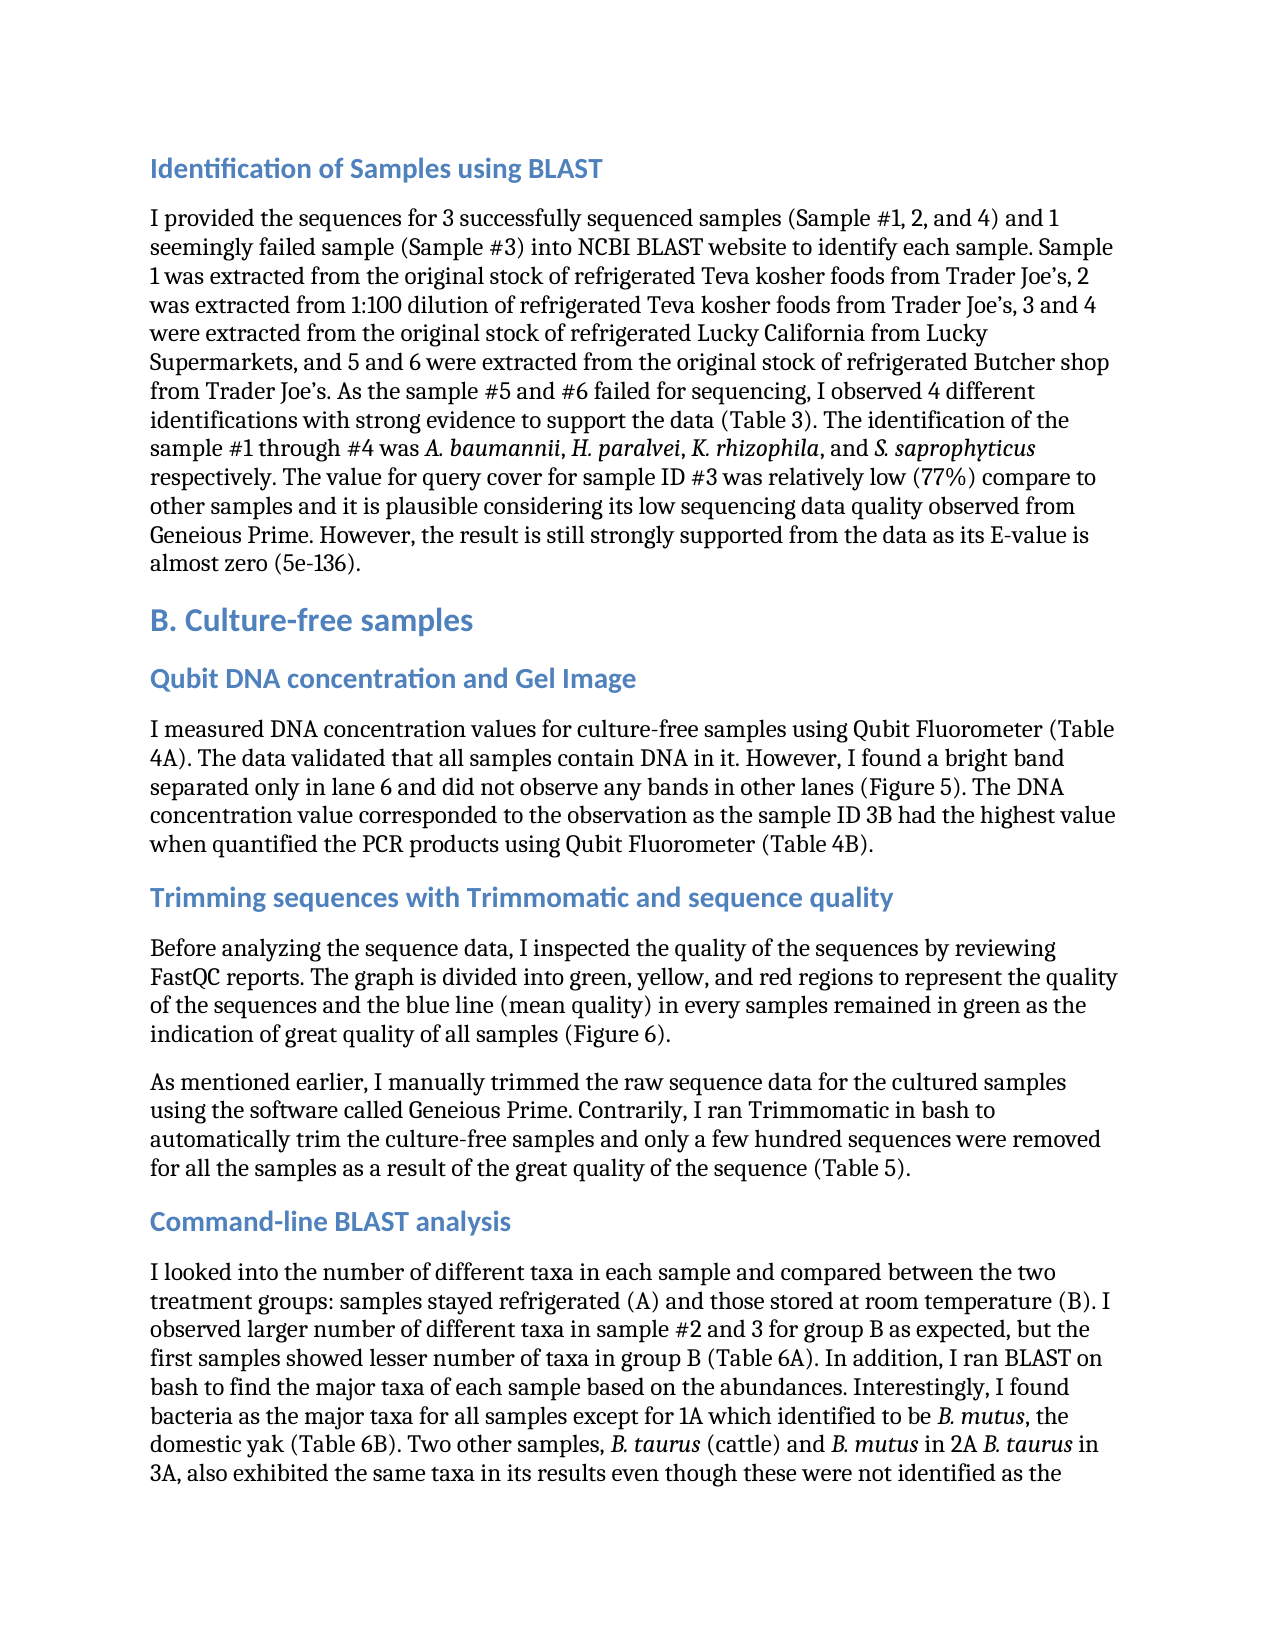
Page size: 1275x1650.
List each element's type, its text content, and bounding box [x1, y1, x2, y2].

subtitle Identification of Samples using BLAST [150, 150, 1125, 186]
subtitle Qubit DNA concentration and Gel Image [150, 661, 1125, 696]
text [150, 1258, 1125, 1488]
subtitle Command-line BLAST analysis [150, 1203, 1125, 1239]
text I measured DNA concentration values for culture-free samples using Qubit Fluorometer (Table 4A). The data validated that all samples contain DNA in it. However, I found a bright band separated only in lane 6 and did not observe any bands in other lanes (Figure 5). The DNA concentration value corresponded to the observation as the sample ID 3B had the highest value when quantified the PCR products using Qubit Fluorometer (Table 4B). [150, 715, 1125, 859]
subtitle B. Culture-free samples [150, 599, 1125, 640]
subtitle Trimming sequences with Trimmomatic and sequence quality [150, 879, 1125, 915]
text I provided the sequences for 3 successfully sequenced samples (Sample #1, 2, and 4) and 1 seemingly failed sample (Sample #3) into NCBI BLAST website to identify each sample. Sample 1 was extracted from the original stock of refrigerated Teva kosher foods from Trader Joe’s, 2 was extracted from 1:100 dilution of refrigerated Teva kosher foods from Trader Joe’s, 3 and 4 were extracted from the original stock of refrigerated Lucky California from Lucky Supermarkets, and 5 and 6 were extracted from the original stock of refrigerated Butcher shop from Trader Joe’s. As the sample #5 and #6 failed for sequencing, I observed 4 different identifications with strong evidence to support the data (Table 3). The identification of the sample #1 through #4 was A. baumannii, H. paralvei, K. rhizophila, and S. saprophyticus respectively. The value for query cover for sample ID #3 was relatively low (77%) compare to other samples and it is plausible considering its low sequencing data quality observed from Geneious Prime. However, the result is still strongly supported from the data as its E-value is almost zero (5e-136). [150, 204, 1125, 578]
text Before analyzing the sequence data, I inspected the quality of the sequences by reviewing FastQC reports. The graph is divided into green, yellow, and red regions to represent the quality of the sequences and the blue line (mean quality) in every samples remained in green as the indication of great quality of all samples (Figure 6). [150, 934, 1125, 1049]
text As mentioned earlier, I manually trimmed the raw sequence data for the cultured samples using the software called Geneious Prime. Contrarily, I ran Trimmomatic in bash to automatically trim the culture-free samples and only a few hundred sequences were removed for all the samples as a result of the great quality of the sequence (Table 5). [150, 1068, 1125, 1183]
